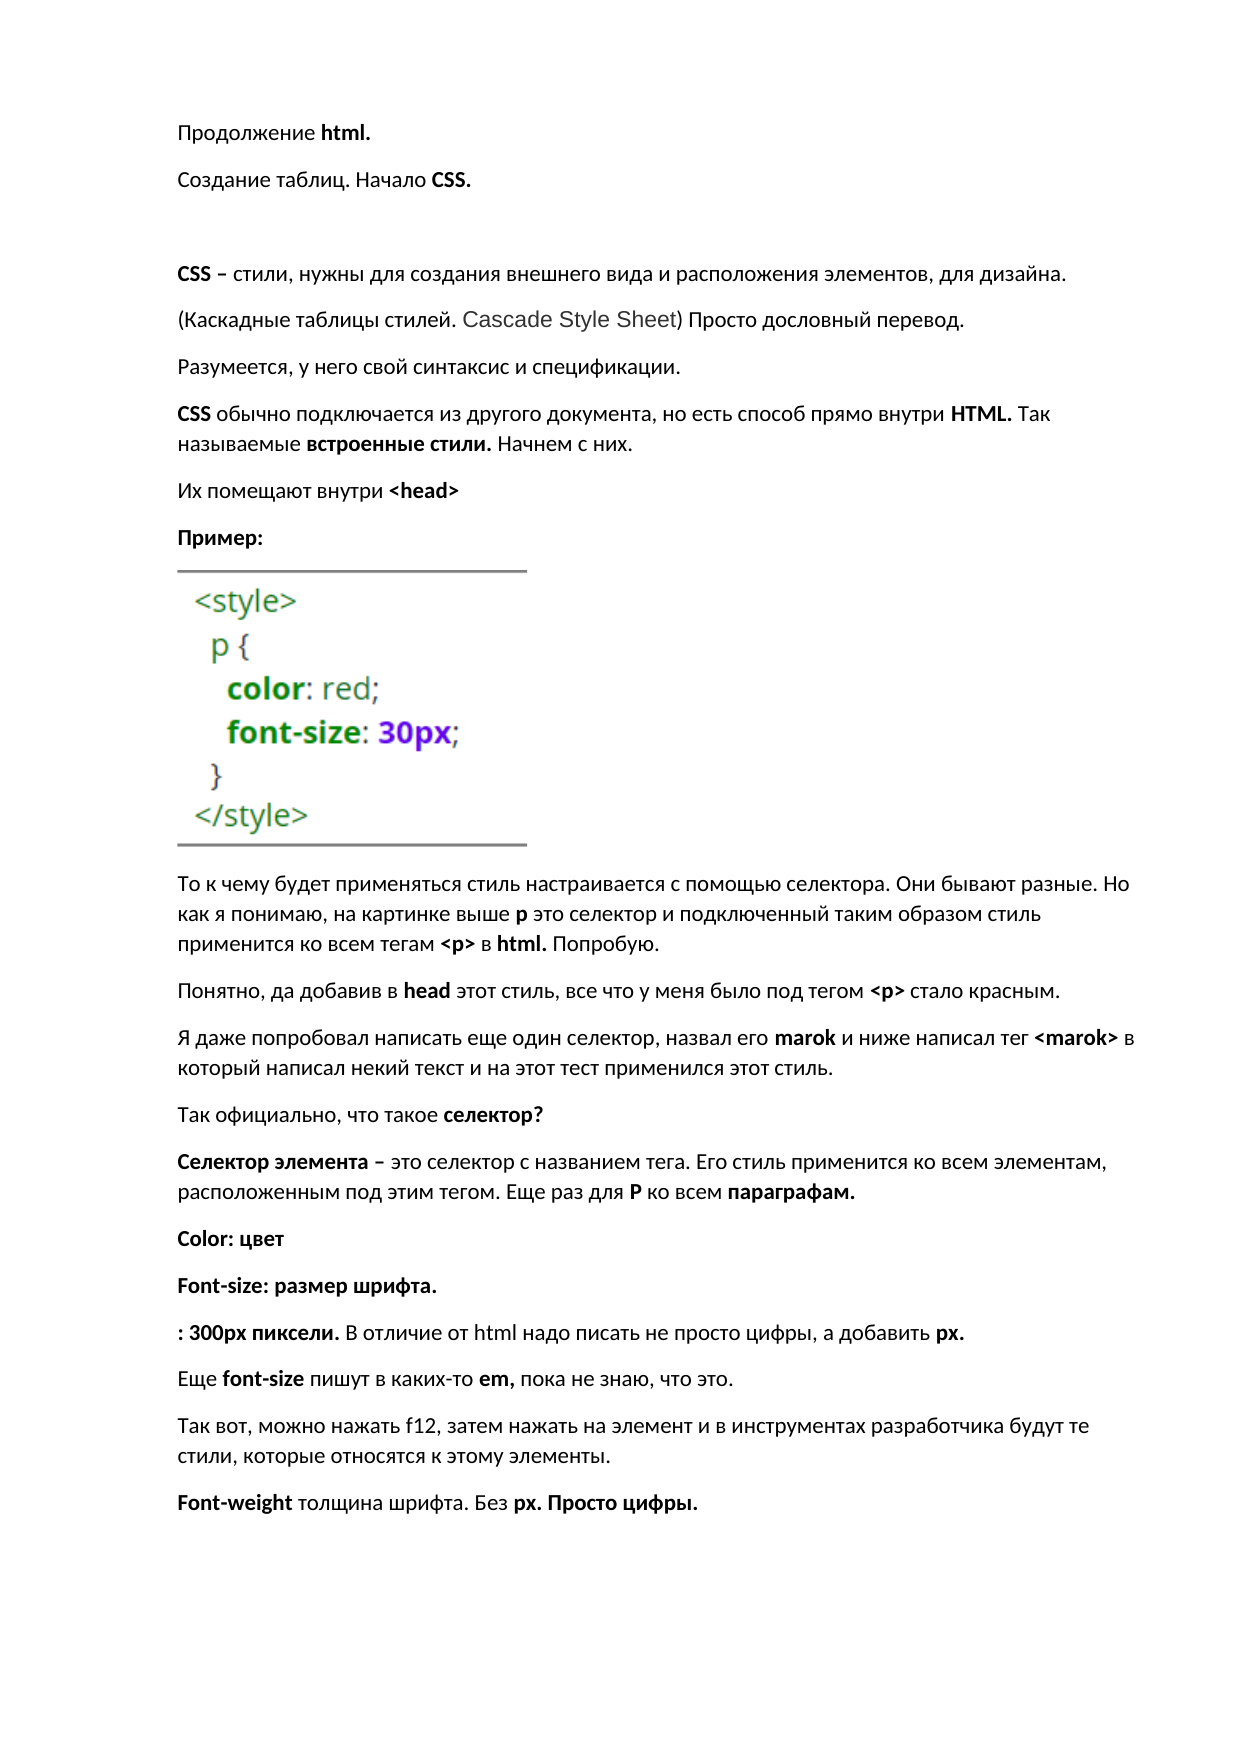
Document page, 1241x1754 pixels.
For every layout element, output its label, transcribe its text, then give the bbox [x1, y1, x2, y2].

text Еще font-size пишут в каких-то em, пока не знаю, что это. [177, 1364, 1152, 1393]
text Font-size: размер шрифта. [177, 1271, 1152, 1299]
text Продолжение html. [177, 118, 1152, 146]
text (Каскадные таблицы стилей. Cascade Style Sheet) Просто дословный перевод. [177, 306, 1152, 334]
text Создание таблиц. Начало CSS. [177, 165, 1152, 193]
text Так вот, можно нажать f12, затем нажать на элемент и в инструментах разработчика будут те стили, которые относятся к этому элементы. [177, 1411, 1152, 1470]
text Я даже попробовал написать еще один селектор, назвал его marok и ниже написал тег <marok> в который написал некий текст и на этот тест применился этот стиль. [177, 1023, 1152, 1081]
text Font-weight толщина шрифта. Без px. Просто цифры. [177, 1488, 1152, 1517]
text Так официально, что такое селектор? [177, 1100, 1152, 1128]
text CSS – стили, нужны для создания внешнего вида и расположения элементов, для дизайна. [177, 259, 1152, 287]
text Разумеется, у него свой синтаксис и спецификации. [177, 352, 1152, 381]
text Понятно, да добавив в head этот стиль, все что у меня было под тегом <p> стало красным. [177, 976, 1152, 1004]
picture [177, 570, 528, 850]
text Их помещают внутри <head> [177, 476, 1152, 504]
text : 300px пиксели. В отличие от html надо писать не просто цифры, а добавить px. [177, 1318, 1152, 1346]
text Селектор элемента – это селектор с названием тега. Его стиль применится ко всем элементам, расположенным под этим тегом. Еще раз для P ко всем параграфам. [177, 1147, 1152, 1205]
text Color: цвет [177, 1224, 1152, 1252]
text CSS обычно подключается из другого документа, но есть способ прямо внутри HTML. Так называемые встроенные стили. Начнем с них. [177, 399, 1152, 458]
text То к чему будет применяться стиль настраивается с помощью селектора. Они бывают разные. Но как я понимаю, на картинке выше p это селектор и подключенный таким образом стиль применится ко всем тегам <p> в html. Попробую. [177, 869, 1152, 957]
text Пример: [177, 523, 1152, 551]
